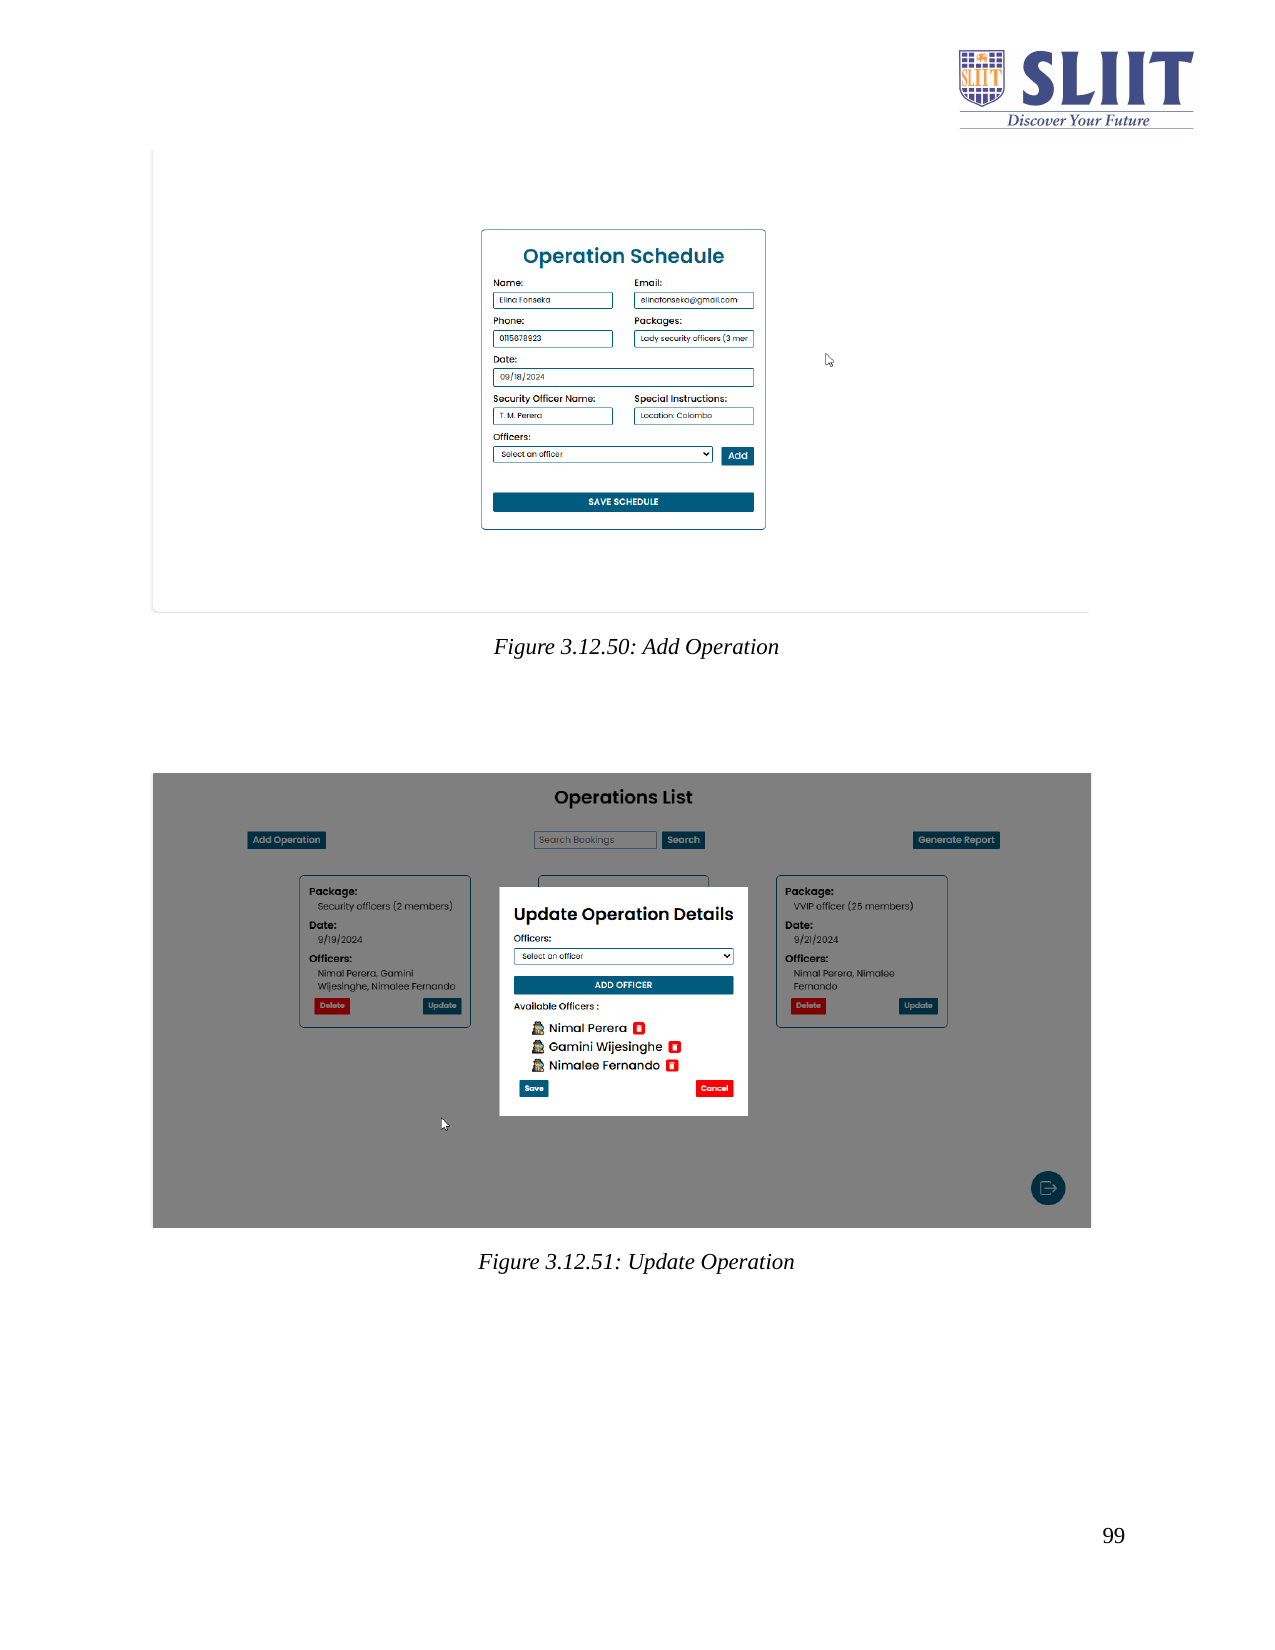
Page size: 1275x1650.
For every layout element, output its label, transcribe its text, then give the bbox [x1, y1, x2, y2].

text Figure 3.12.51: Update Operation [150, 1248, 1125, 1274]
picture [150, 150, 1090, 613]
picture [959, 50, 1194, 129]
text Figure 3.12.50: Add Operation [150, 633, 1125, 659]
picture [150, 773, 1092, 1228]
